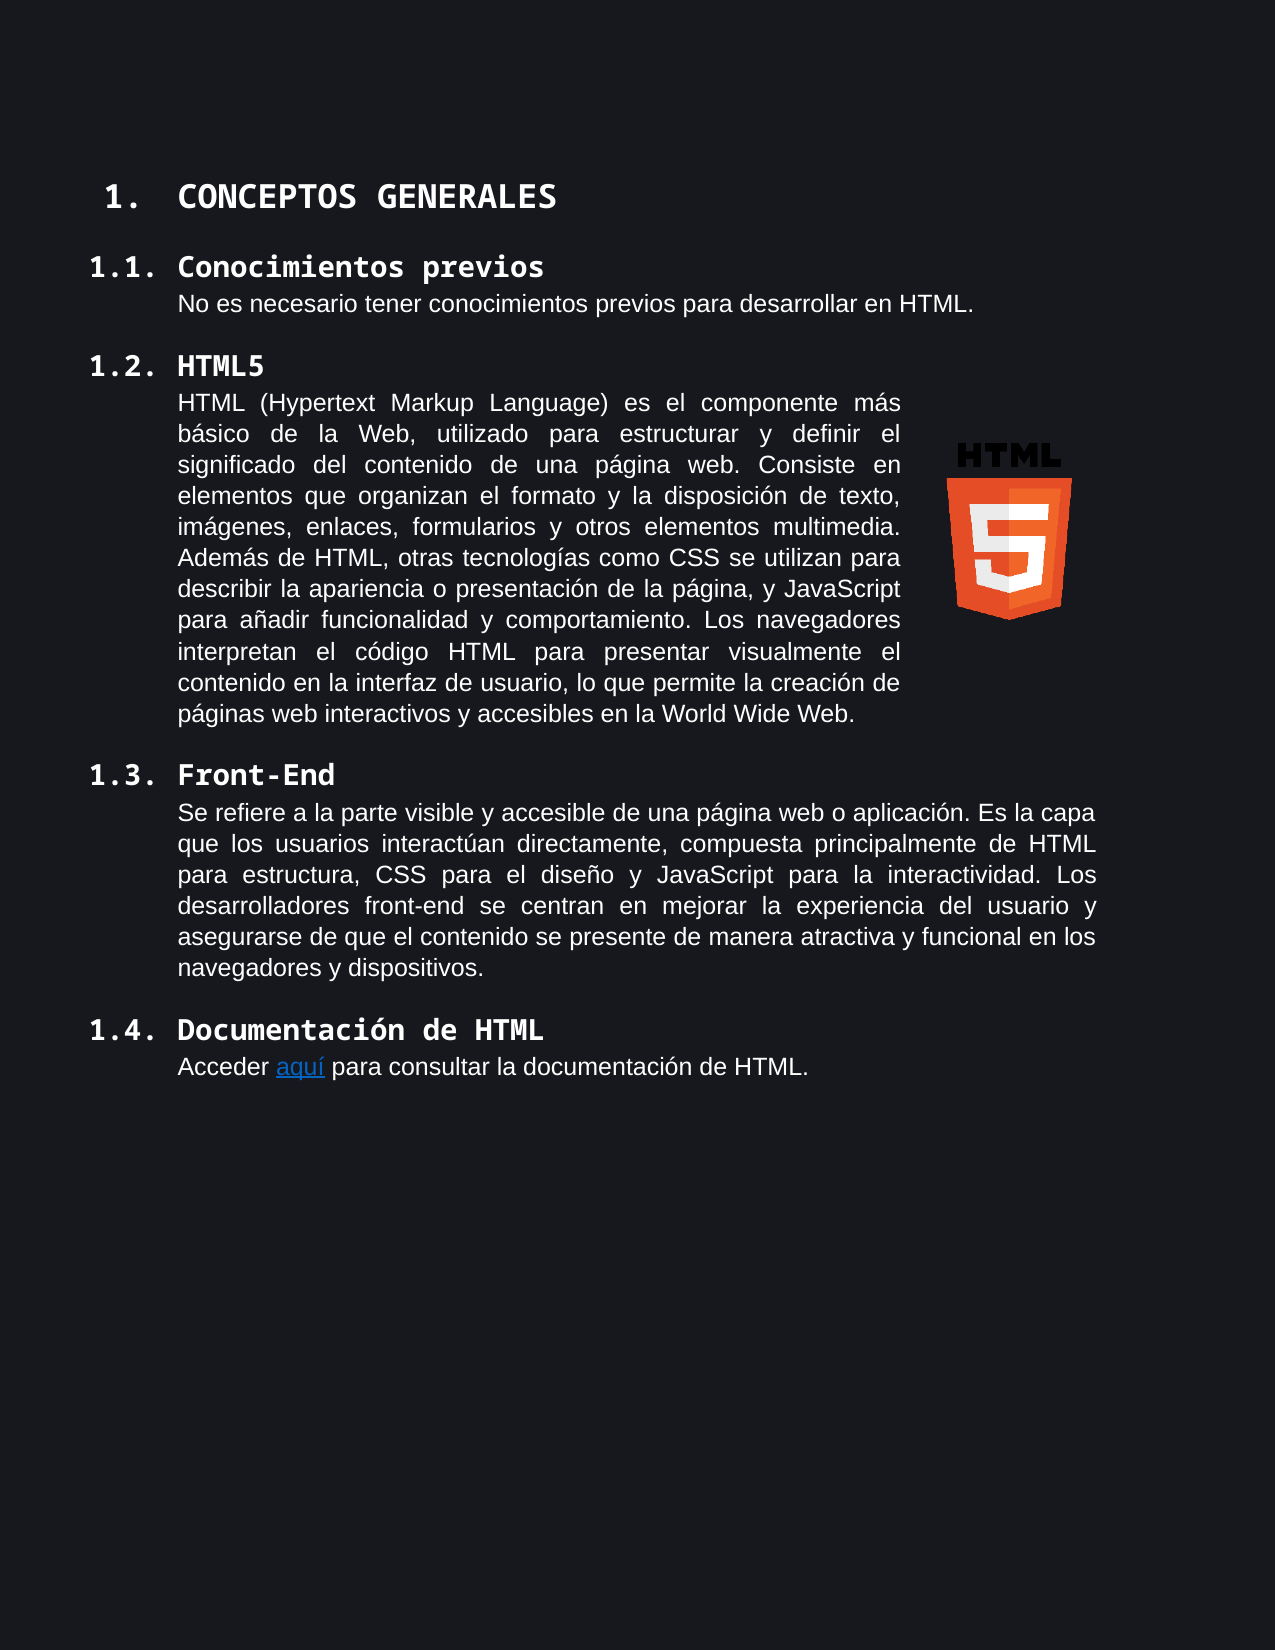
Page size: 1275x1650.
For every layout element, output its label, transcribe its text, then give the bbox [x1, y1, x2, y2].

subtitle Front-End [88, 755, 1098, 794]
text No es necesario tener conocimientos previos para desarrollar en HTML. [177, 289, 1098, 318]
text Se refiere a la parte visible y accesible de una página web o aplicación. Es la capa que los usuarios interactúan directamente, compuesta principalmente de HTML para estructura, CSS para el diseño y JavaScript para la interactividad. Los desarrolladores front-end se centran en mejorar la experiencia del usuario y asegurarse de que el contenido se presente de manera atractiva y funcional en los navegadores y dispositivos. [177, 797, 1098, 981]
text Acceder aquí para consultar la documentación de HTML. [177, 1052, 1098, 1080]
subtitle Conocimientos previos [88, 247, 1098, 286]
subtitle Documentación de HTML [88, 1009, 1098, 1048]
subtitle CONCEPTOS GENERALES [103, 173, 1098, 218]
text HTML (Hypertext Markup Language) es el componente más básico de la Web, utilizado para estructurar y definir el significado del contenido de una página web. Consiste en elementos que organizan el formato y la disposición de texto, imágenes, enlaces, formularios y otros elementos multimedia. Además de HTML, otras tecnologías como CSS se utilizan para describir la apariencia o presentación de la página, y JavaScript para añadir funcionalidad y comportamiento. Los navegadores interpretan el código HTML para presentar visualmente el contenido en la interfaz de usuario, lo que permite la creación de páginas web interactivos y accesibles en la World Wide Web. [177, 388, 1098, 727]
picture [920, 443, 1098, 620]
subtitle HTML5 [88, 345, 1098, 385]
